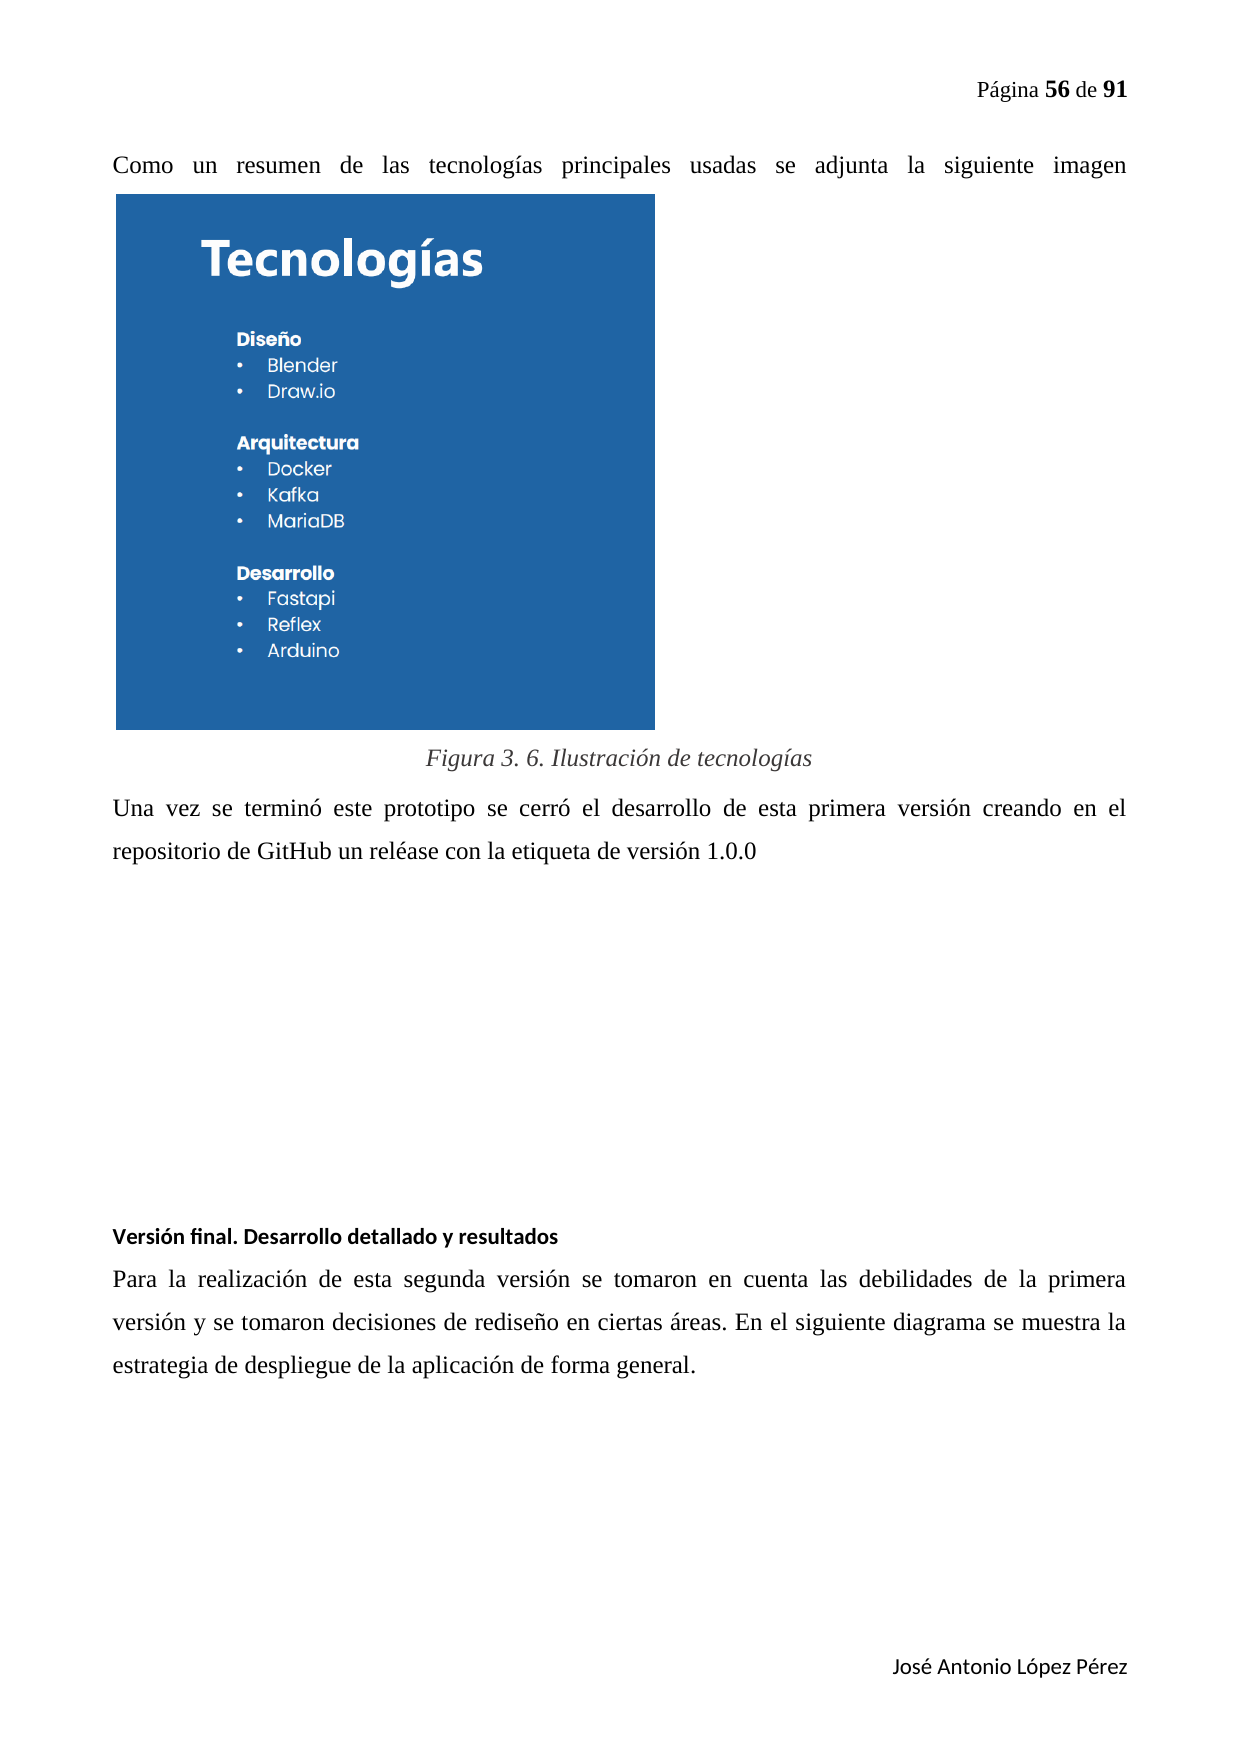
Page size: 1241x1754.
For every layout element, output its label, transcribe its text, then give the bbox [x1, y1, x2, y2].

text Figura 3. 6. Ilustración de tecnologías [112, 743, 1128, 772]
text Una vez se terminó este prototipo se cerró el desarrollo de esta primera versión creando en el repositorio de GitHub un reléase con la etiqueta de versión 1.0.0 [112, 793, 1128, 865]
text Versión final. Desarrollo detallado y resultados [112, 1138, 1128, 1250]
picture [112, 192, 657, 730]
text Para la realización de esta segunda versión se tomaron en cuenta las debilidades de la primera versión y se tomaron decisiones de rediseño en ciertas áreas. En el siguiente diagrama se muestra la estrategia de despliegue de la aplicación de forma general. [112, 1264, 1128, 1379]
